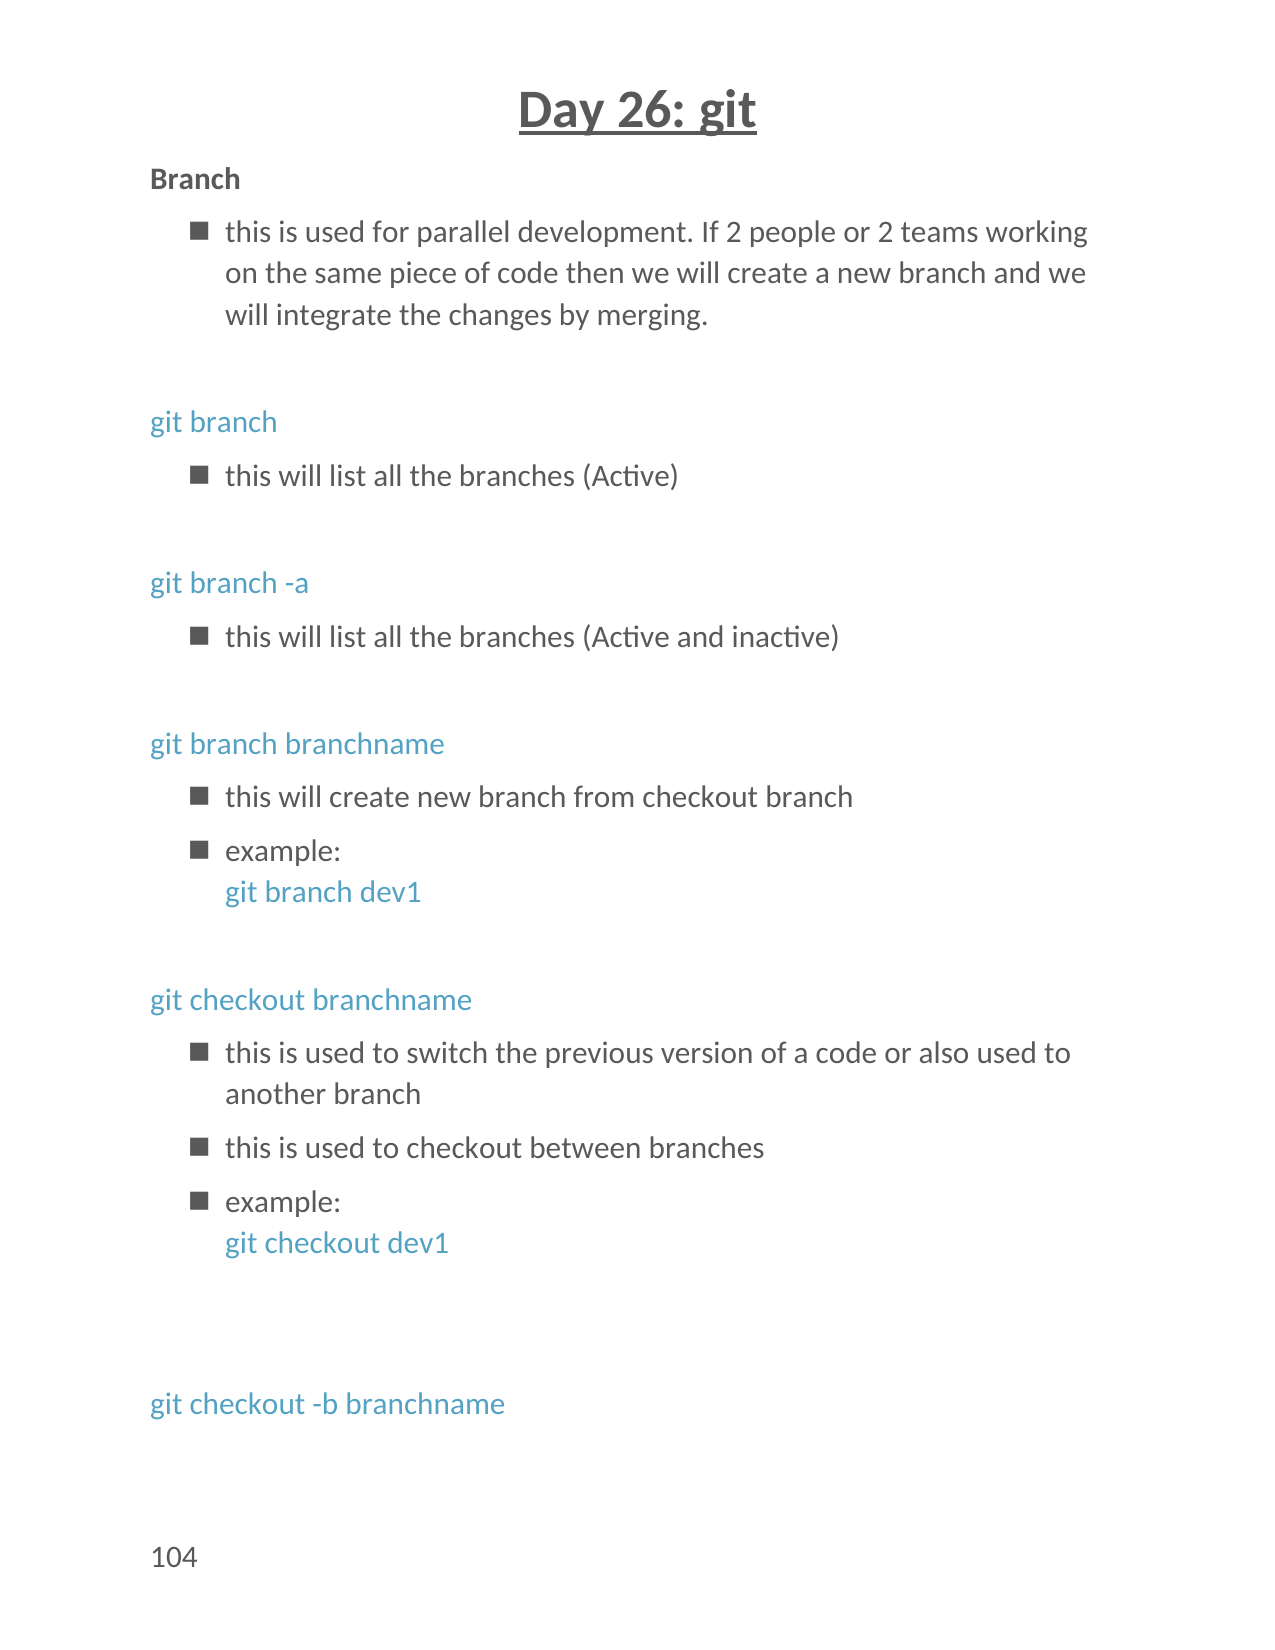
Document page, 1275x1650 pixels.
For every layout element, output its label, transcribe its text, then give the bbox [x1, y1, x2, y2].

list Branch [150, 159, 1125, 197]
list git branch branchname [150, 724, 1125, 762]
list this will list all the branches (Active) [187, 456, 1125, 494]
list example: git checkout dev1 [187, 1182, 1125, 1261]
text Day 26: git [150, 75, 1125, 141]
list this is used to checkout between branches [187, 1128, 1125, 1166]
list this will list all the branches (Active and inactive) [187, 617, 1125, 655]
list example: git branch dev1 [187, 831, 1125, 911]
list git branch [150, 402, 1125, 440]
list git branch -a [150, 563, 1125, 601]
list this is used to switch the previous version of a code or also used to another branch [187, 1033, 1125, 1113]
list git checkout -b branchname [150, 1384, 1125, 1422]
list this is used for parallel development. If 2 people or 2 teams working on the same piece of code then we will create a new branch and we will integrate the changes by merging. [187, 212, 1125, 333]
list git checkout branchname [150, 980, 1125, 1018]
list this will create new branch from checkout branch [187, 778, 1125, 816]
